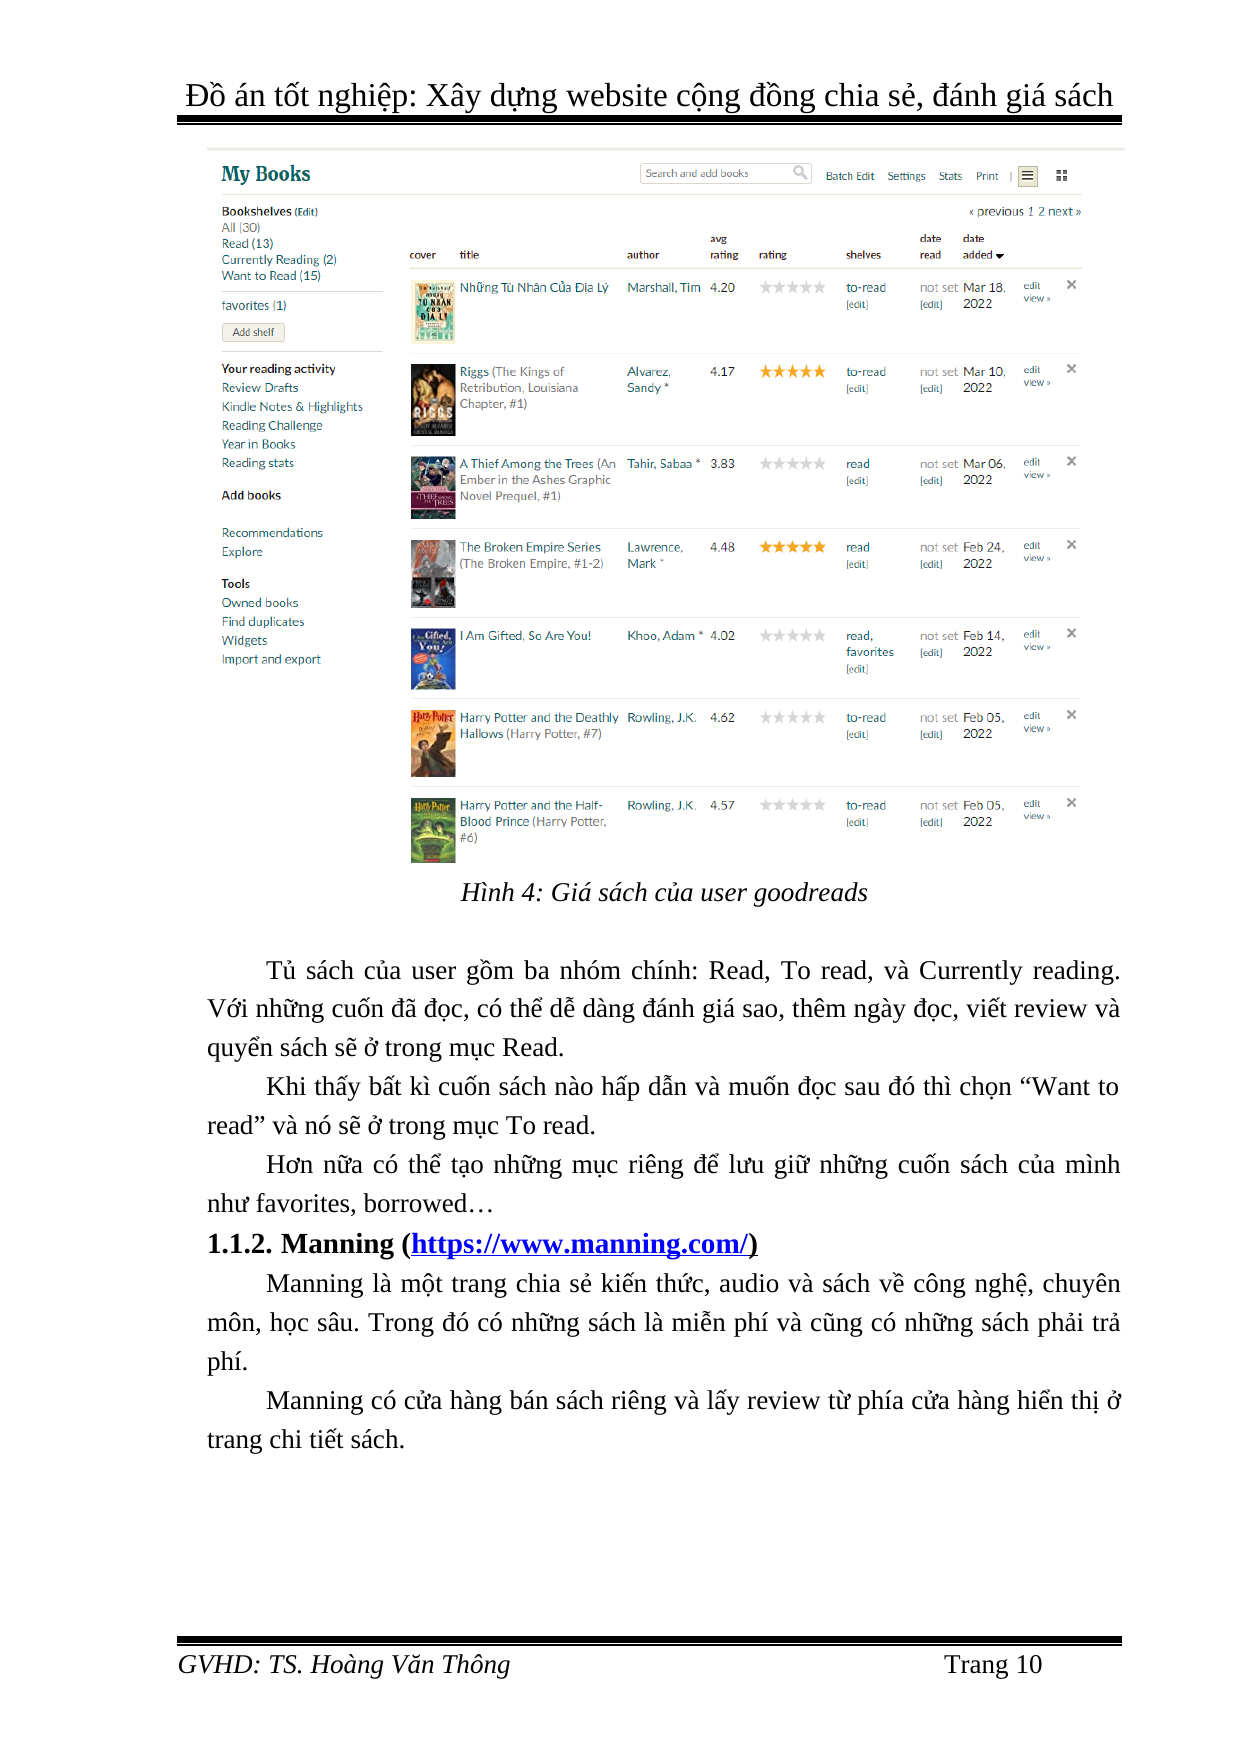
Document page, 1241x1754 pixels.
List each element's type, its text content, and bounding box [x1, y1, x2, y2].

picture [206, 147, 1125, 870]
list Manning có cửa hàng bán sách riêng và lấy review từ phía cửa hàng hiển thị ở trang chi tiết sách. [207, 1384, 1122, 1454]
list Hình 4: Giá sách của user goodreads [207, 876, 1122, 907]
list Tủ sách của user gồm ba nhóm chính: Read, To read, và Currently reading. Với những cuốn đã đọc, có thể dễ dàng đánh giá sao, thêm ngày đọc, viết review và quyển sách sẽ ở trong mục Read. [207, 954, 1122, 1063]
list Hơn nữa có thể tạo những mục riêng để lưu giữ những cuốn sách của mình như favorites, borrowed… [207, 1148, 1122, 1218]
list Khi thấy bất kì cuốn sách nào hấp dẫn và muốn đọc sau đó thì chọn “Want to read” và nó sẽ ở trong mục To read. [207, 1070, 1122, 1140]
list Manning (https://www.manning.com/) [207, 1226, 1122, 1259]
list Manning là một trang chia sẻ kiến thức, audio và sách về công nghệ, chuyên môn, học sâu. Trong đó có những sách là miễn phí và cũng có những sách phải trả phí. [207, 1268, 1122, 1376]
